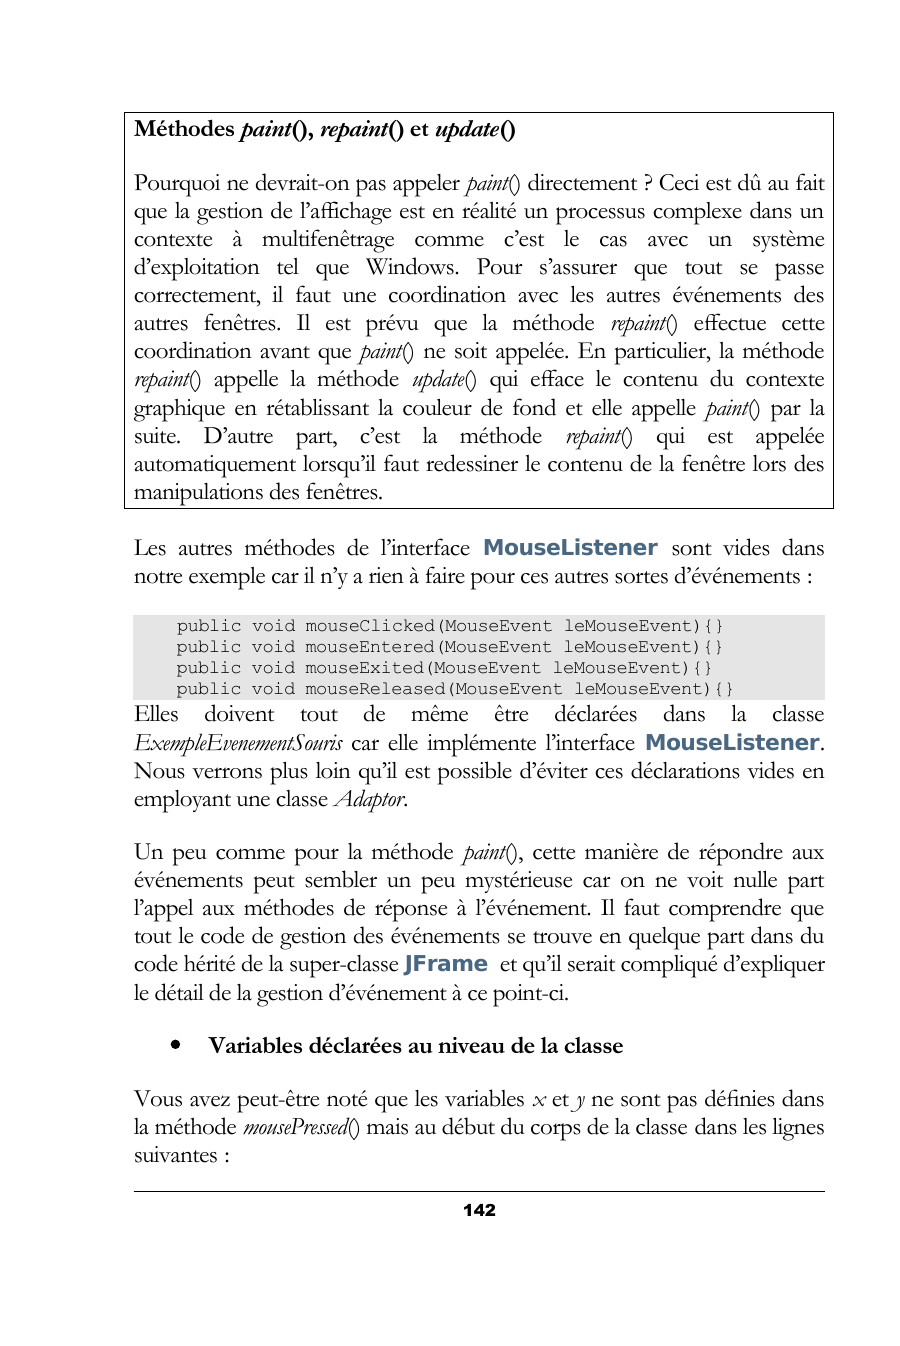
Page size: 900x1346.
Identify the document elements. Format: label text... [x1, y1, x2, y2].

list Variables déclarées au niveau de la classe [171, 1032, 825, 1060]
text Pourquoi ne devrait-on pas appeler paint() directement ? Ceci est dû au fait que la gestion de l’affichage est en réalité un processus complexe dans un contexte à multifenêtrage comme c’est le cas avec un système d’exploitation tel que Windows. Pour s’assurer que tout se passe correctement, il faut une coordination avec les autres événements des autres fenêtres. Il est prévu que la méthode repaint() effectue cette coordination avant que paint() ne soit appelée. En particulier, la méthode repaint() appelle la méthode update() qui efface le contenu du contexte graphique en rétablissant la couleur de fond et elle appelle paint() par la suite. D’autre part, c’est la méthode repaint() qui est appelée automatiquement lorsqu’il faut redessiner le contenu de la fenêtre lors des manipulations des fenêtres. [125, 165, 833, 508]
text Méthodes paint(), repaint() et update() [125, 113, 833, 143]
text Les autres méthodes de l’interface MouseListener sont vides dans notre exemple car il n’y a rien à faire pour ces autres sortes d’événements : [133, 534, 825, 590]
text public void mouseReleased(MouseEvent leMouseEvent){} [133, 679, 825, 700]
text Elles doivent tout de même être déclarées dans la classe ExempleEvenementSouris car elle implémente l’interface MouseListener. Nous verrons plus loin qu’il est possible d’éviter ces déclarations vides en employant une classe Adaptor. [133, 700, 825, 813]
text Un peu comme pour la méthode paint(), cette manière de répondre aux événements peut sembler un peu mystérieuse car on ne voit nulle part l’appel aux méthodes de réponse à l’événement. Il faut comprendre que tout le code de gestion des événements se trouve en quelque part dans du code hérité de la super-classe JFrame et qu’il serait compliqué d’expliquer le détail de la gestion d’événement à ce point-ci. [133, 838, 825, 1007]
text public void mouseClicked(MouseEvent leMouseEvent){} [133, 615, 825, 637]
text public void mouseEntered(MouseEvent leMouseEvent){} [133, 637, 825, 658]
text Vous avez peut-être noté que les variables x et y ne sont pas définies dans la méthode mousePressed() mais au début du corps de la classe dans les lignes suivantes : [133, 1085, 825, 1169]
text public void mouseExited(MouseEvent leMouseEvent){} [133, 658, 825, 679]
